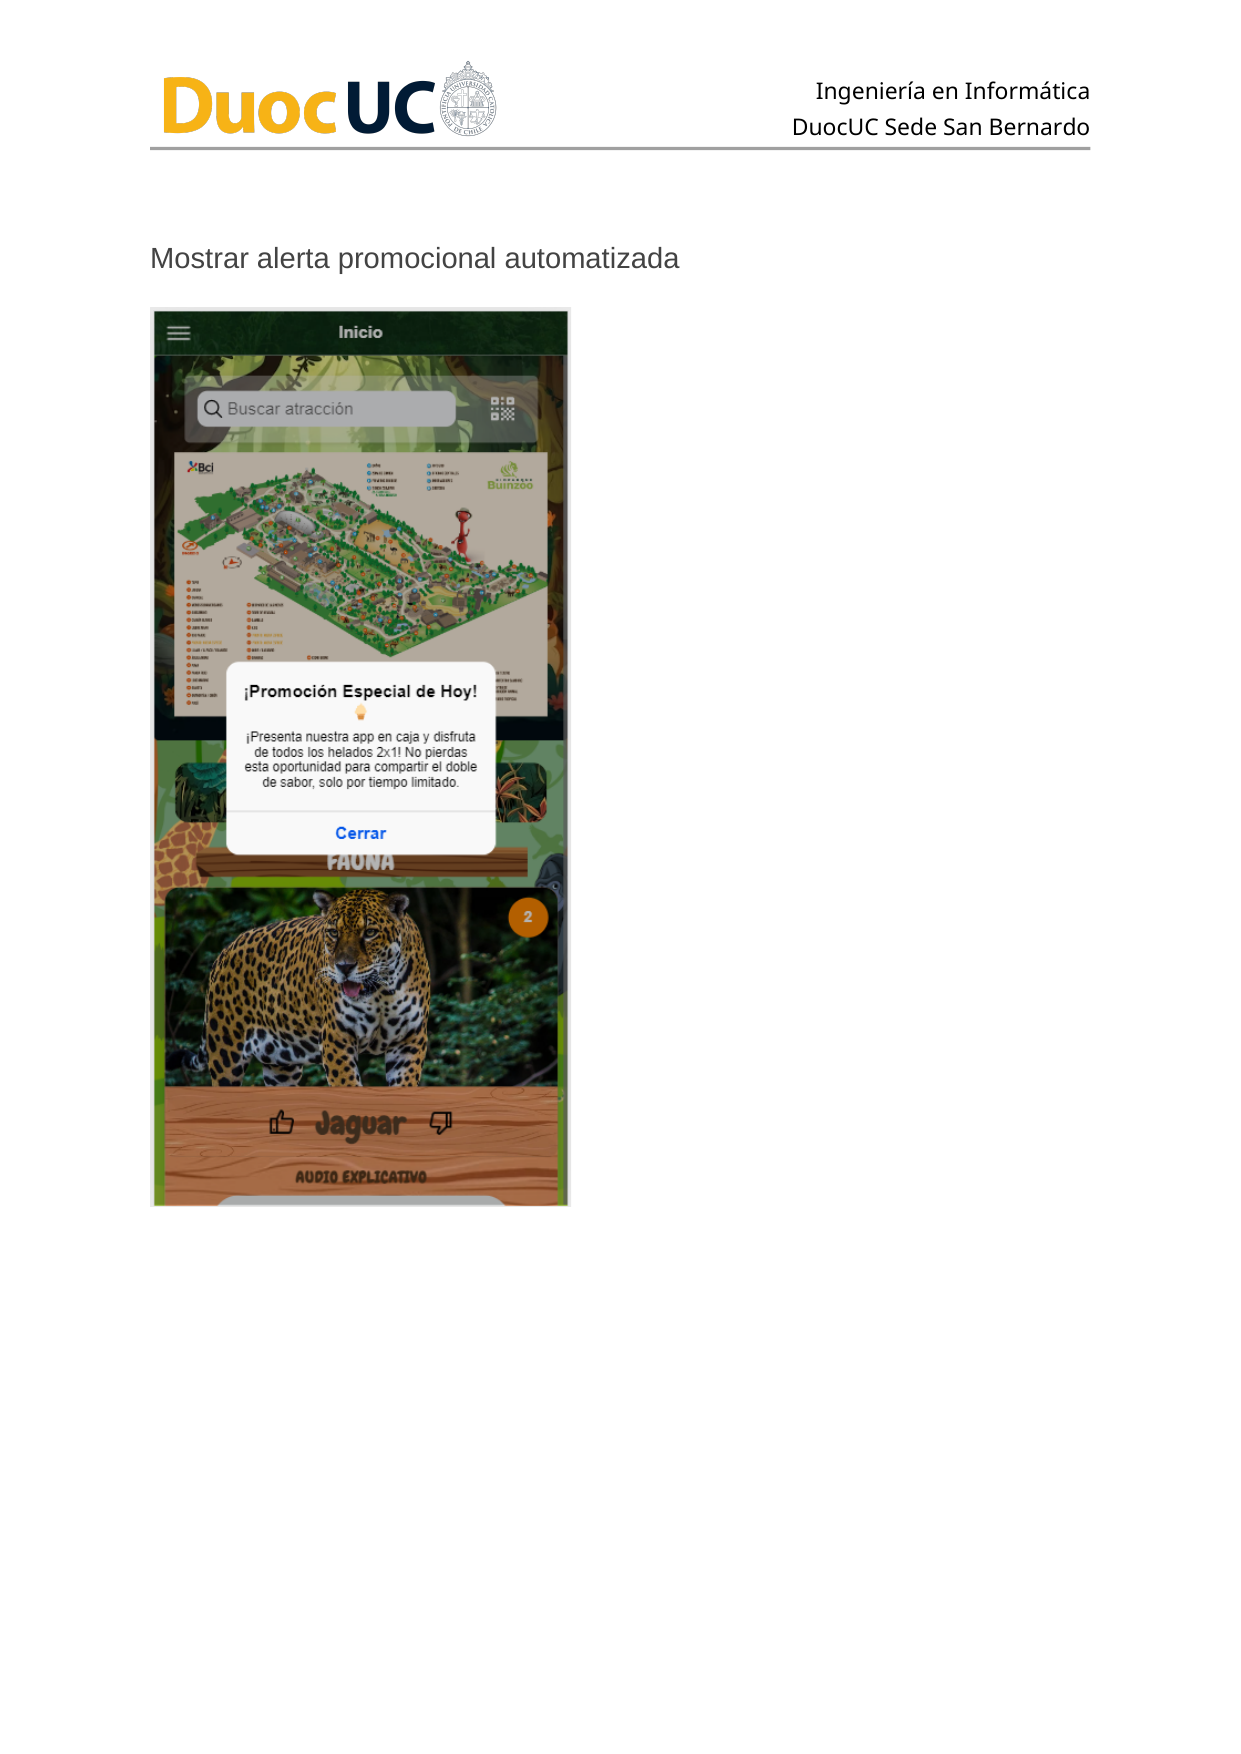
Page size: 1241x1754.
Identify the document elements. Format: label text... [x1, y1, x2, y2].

subtitle Mostrar alerta promocional automatizada [150, 241, 1090, 274]
picture [159, 56, 501, 141]
picture [150, 307, 572, 1207]
